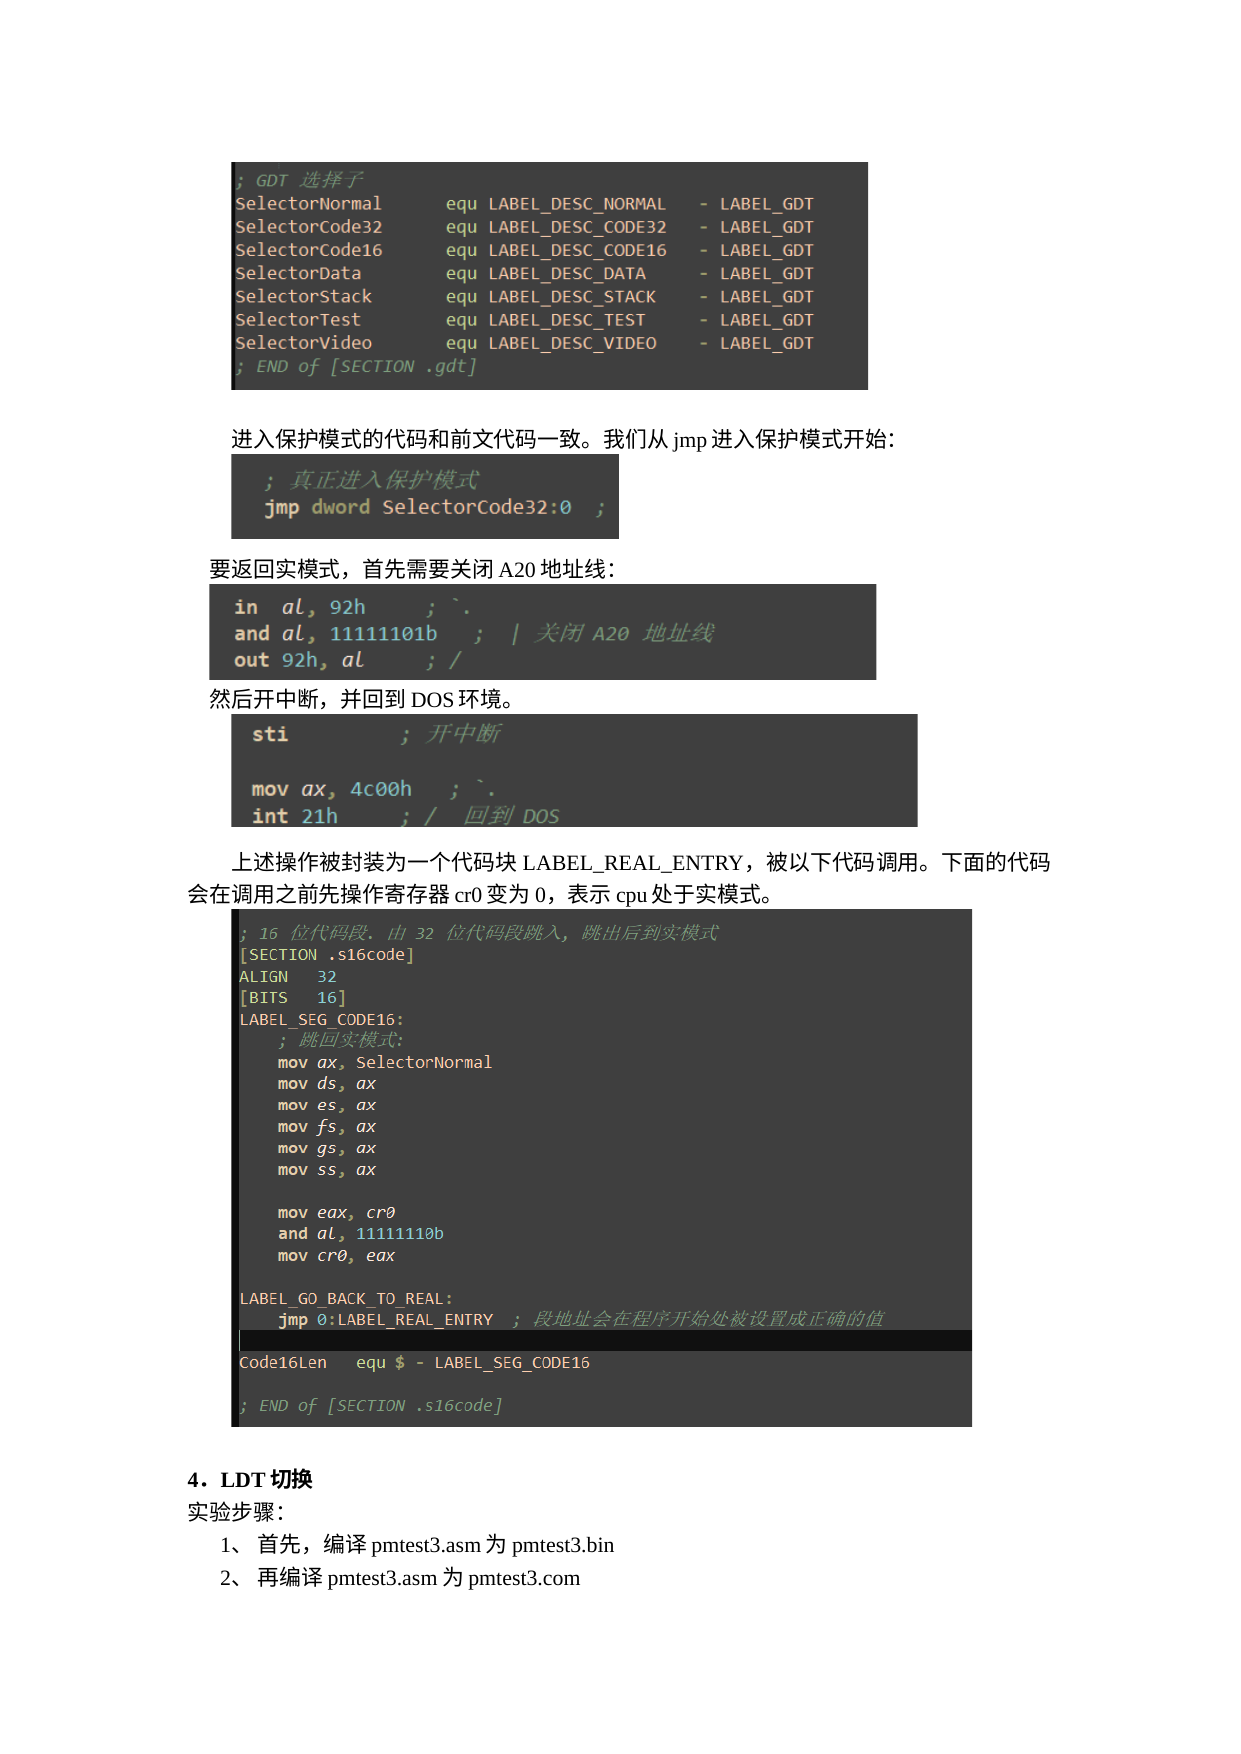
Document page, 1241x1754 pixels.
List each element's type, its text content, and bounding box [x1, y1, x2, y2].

picture [231, 909, 973, 1427]
text 进入保护模式的代码和前文代码一致。我们从jmp进入保护模式开始： [187, 422, 1053, 454]
text 实验步骤： [187, 1494, 1053, 1527]
picture [231, 714, 918, 827]
text 上述操作被封装为一个代码块LABEL_REAL_ENTRY，被以下代码调用。下面的代码会在调用之前先操作寄存器cr0变为0，表示cpu处于实模式。 [187, 844, 1053, 909]
picture [209, 584, 877, 680]
list 再编译pmtest3.asm为pmtest3.com [220, 1559, 1053, 1592]
picture [231, 454, 619, 539]
picture [231, 162, 869, 390]
text 然后开中断，并回到DOS环境。 [187, 682, 1053, 714]
text 要返回实模式，首先需要关闭A20地址线： [187, 552, 1053, 584]
list 首先，编译pmtest3.asm为pmtest3.bin [220, 1527, 1053, 1559]
subtitle LDT切换 [187, 1462, 1053, 1494]
